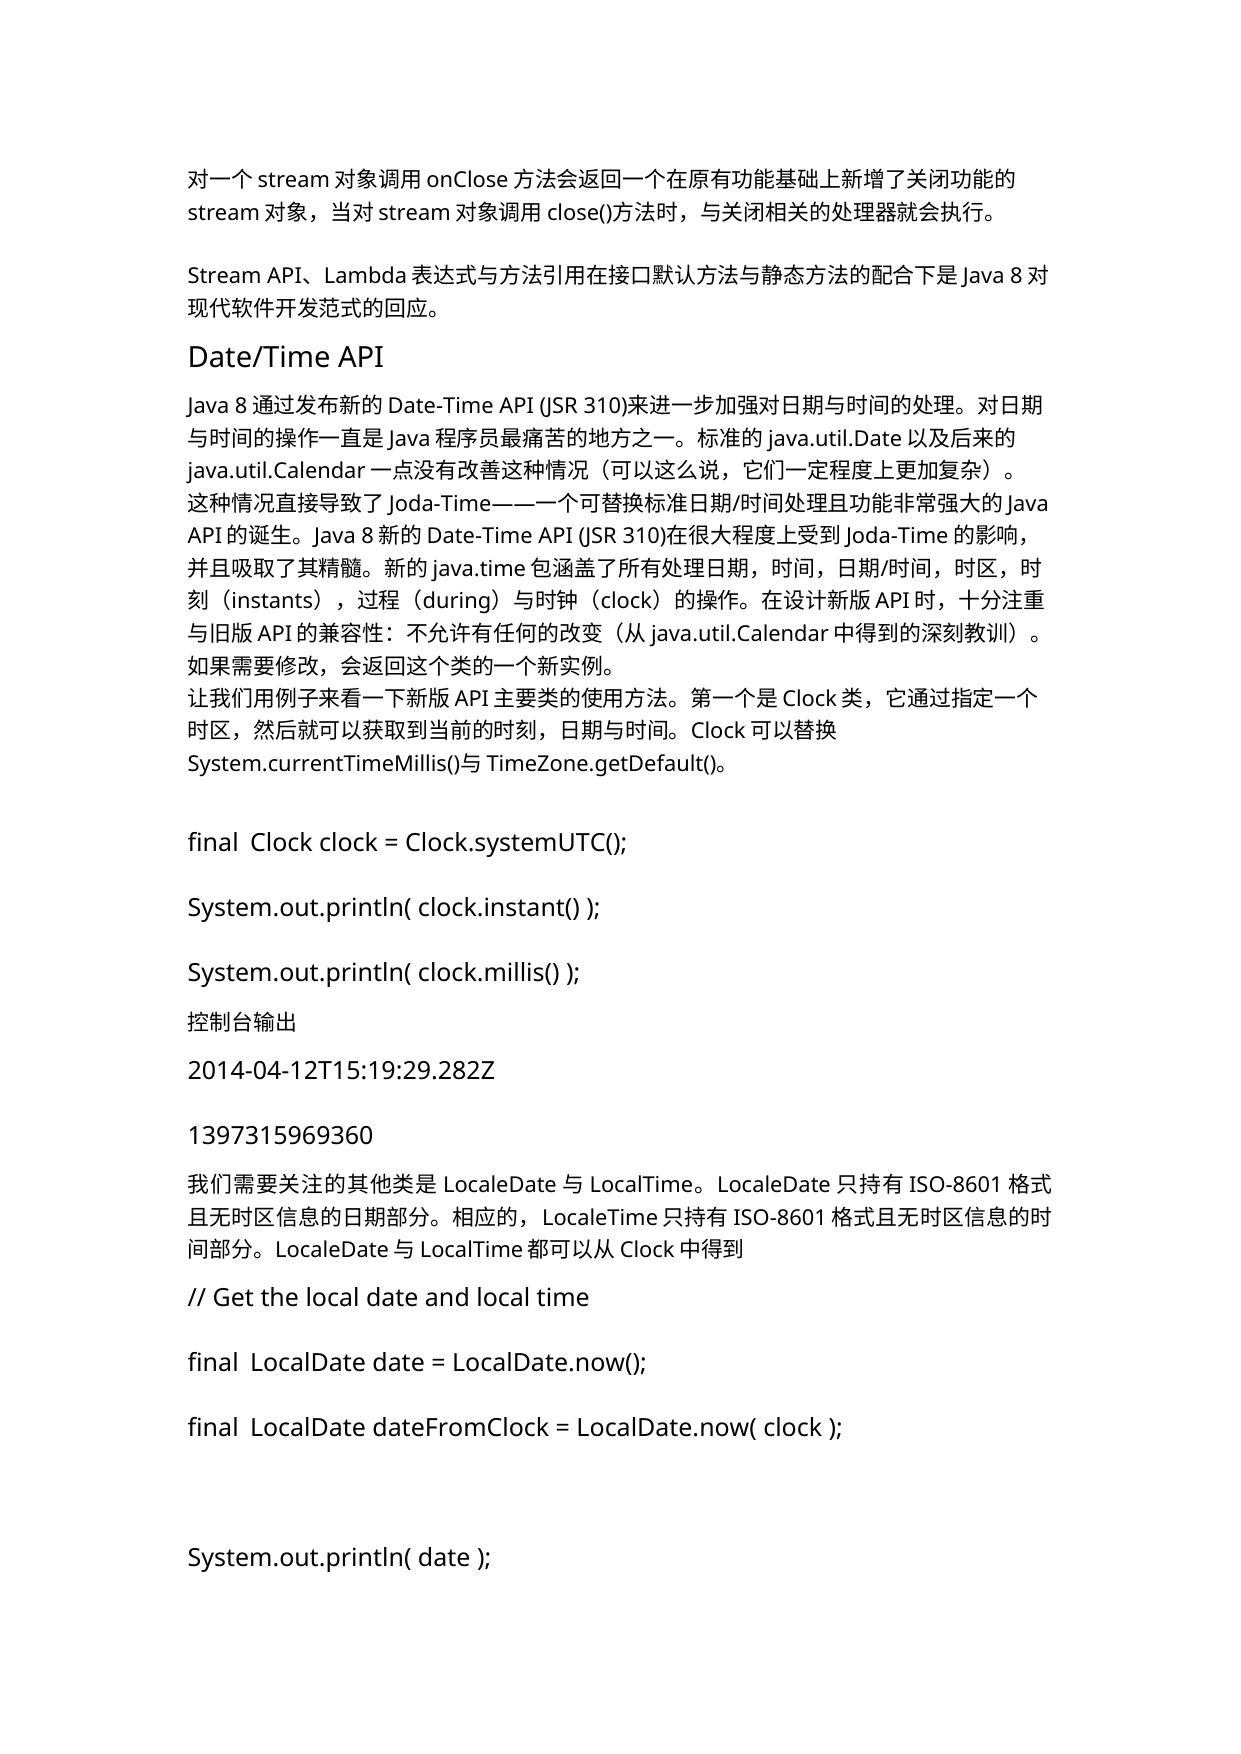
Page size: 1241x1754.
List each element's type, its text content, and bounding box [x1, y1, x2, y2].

text final LocalDate date = LocalDate.now(); [187, 1329, 1053, 1394]
text final Clock clock = Clock.systemUTC(); [187, 809, 1053, 874]
text Stream API、Lambda表达式与方法引用在接口默认方法与静态方法的配合下是Java 8对现代软件开发范式的回应。 [187, 258, 1053, 323]
text 我们需要关注的其他类是LocaleDate与LocalTime。LocaleDate只持有ISO-8601格式且无时区信息的日期部分。相应的，LocaleTime只持有ISO-8601格式且无时区信息的时间部分。LocaleDate与LocalTime都可以从Clock中得到 [187, 1167, 1053, 1264]
text 让我们用例子来看一下新版API主要类的使用方法。第一个是Clock类，它通过指定一个时区，然后就可以获取到当前的时刻，日期与时间。Clock可以替换System.currentTimeMillis()与TimeZone.getDefault()。 [187, 681, 1053, 778]
text System.out.println( clock.millis() ); [187, 939, 1053, 1004]
text 2014-04-12T15:19:29.282Z [187, 1037, 1053, 1102]
text System.out.println( clock.instant() ); [187, 874, 1053, 939]
text System.out.println( date ); [187, 1524, 1053, 1589]
subtitle Date/Time API [187, 323, 1053, 388]
text 1397315969360 [187, 1102, 1053, 1167]
text 控制台输出 [187, 1004, 1053, 1037]
text Java 8通过发布新的Date-Time API (JSR 310)来进一步加强对日期与时间的处理。对日期与时间的操作一直是Java程序员最痛苦的地方之一。标准的 java.util.Date以及后来的java.util.Calendar一点没有改善这种情况（可以这么说，它们一定程度上更加复杂）。 [187, 388, 1053, 486]
text // Get the local date and local time [187, 1264, 1053, 1329]
text 这种情况直接导致了Joda-Time——一个可替换标准日期/时间处理且功能非常强大的Java API的诞生。Java 8新的Date-Time API (JSR 310)在很大程度上受到Joda-Time的影响，并且吸取了其精髓。新的java.time包涵盖了所有处理日期，时间，日期/时间，时区，时刻（instants），过程（during）与时钟（clock）的操作。在设计新版API时，十分注重与旧版API的兼容性：不允许有任何的改变（从java.util.Calendar中得到的深刻教训）。如果需要修改，会返回这个类的一个新实例。 [187, 486, 1053, 681]
text 对一个stream对象调用onClose方法会返回一个在原有功能基础上新增了关闭功能的stream对象，当对stream对象调用close()方法时，与关闭相关的处理器就会执行。 [187, 162, 1053, 227]
text final LocalDate dateFromClock = LocalDate.now( clock ); [187, 1394, 1053, 1459]
